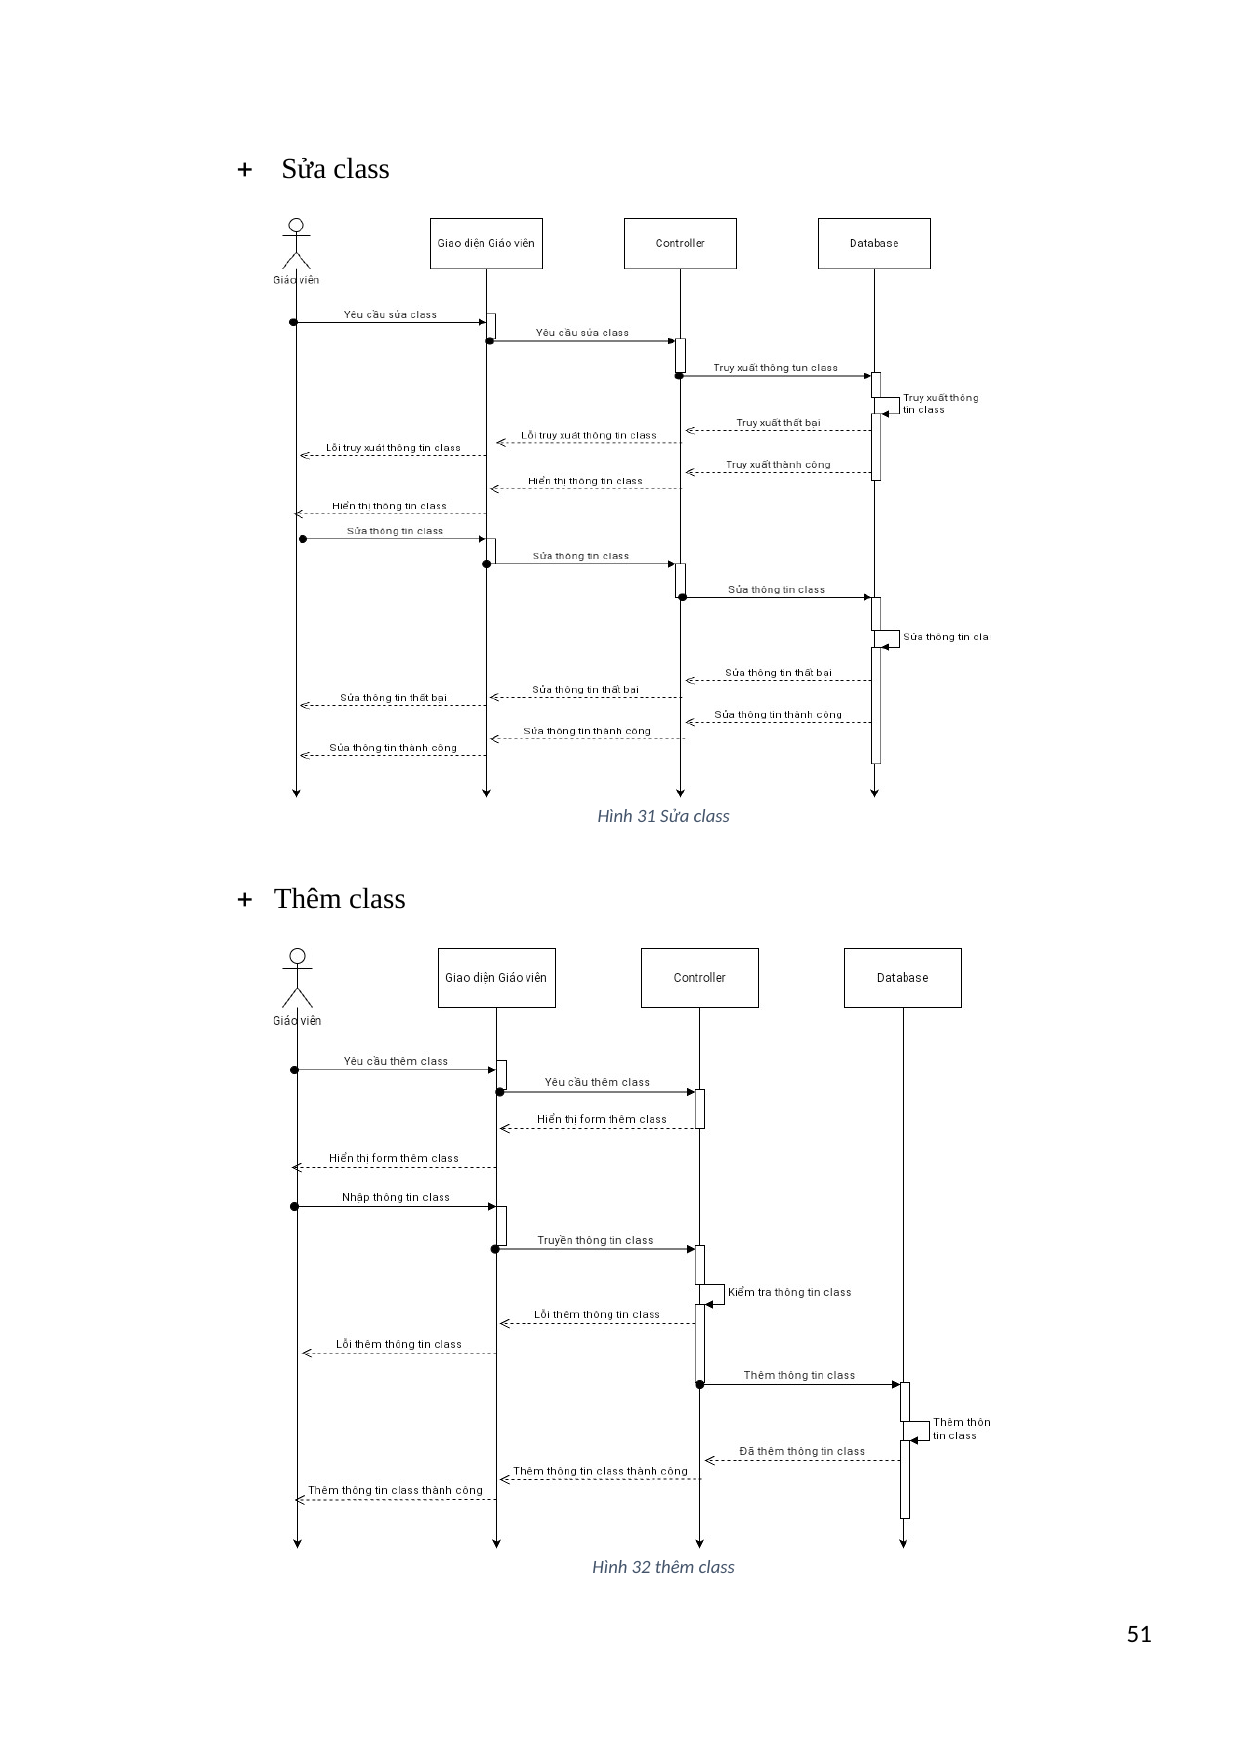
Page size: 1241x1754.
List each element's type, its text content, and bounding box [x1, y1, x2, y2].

picture [273, 948, 991, 1556]
list Sửa class [236, 152, 1152, 185]
picture [273, 218, 991, 804]
list Thêm class [236, 881, 1152, 915]
